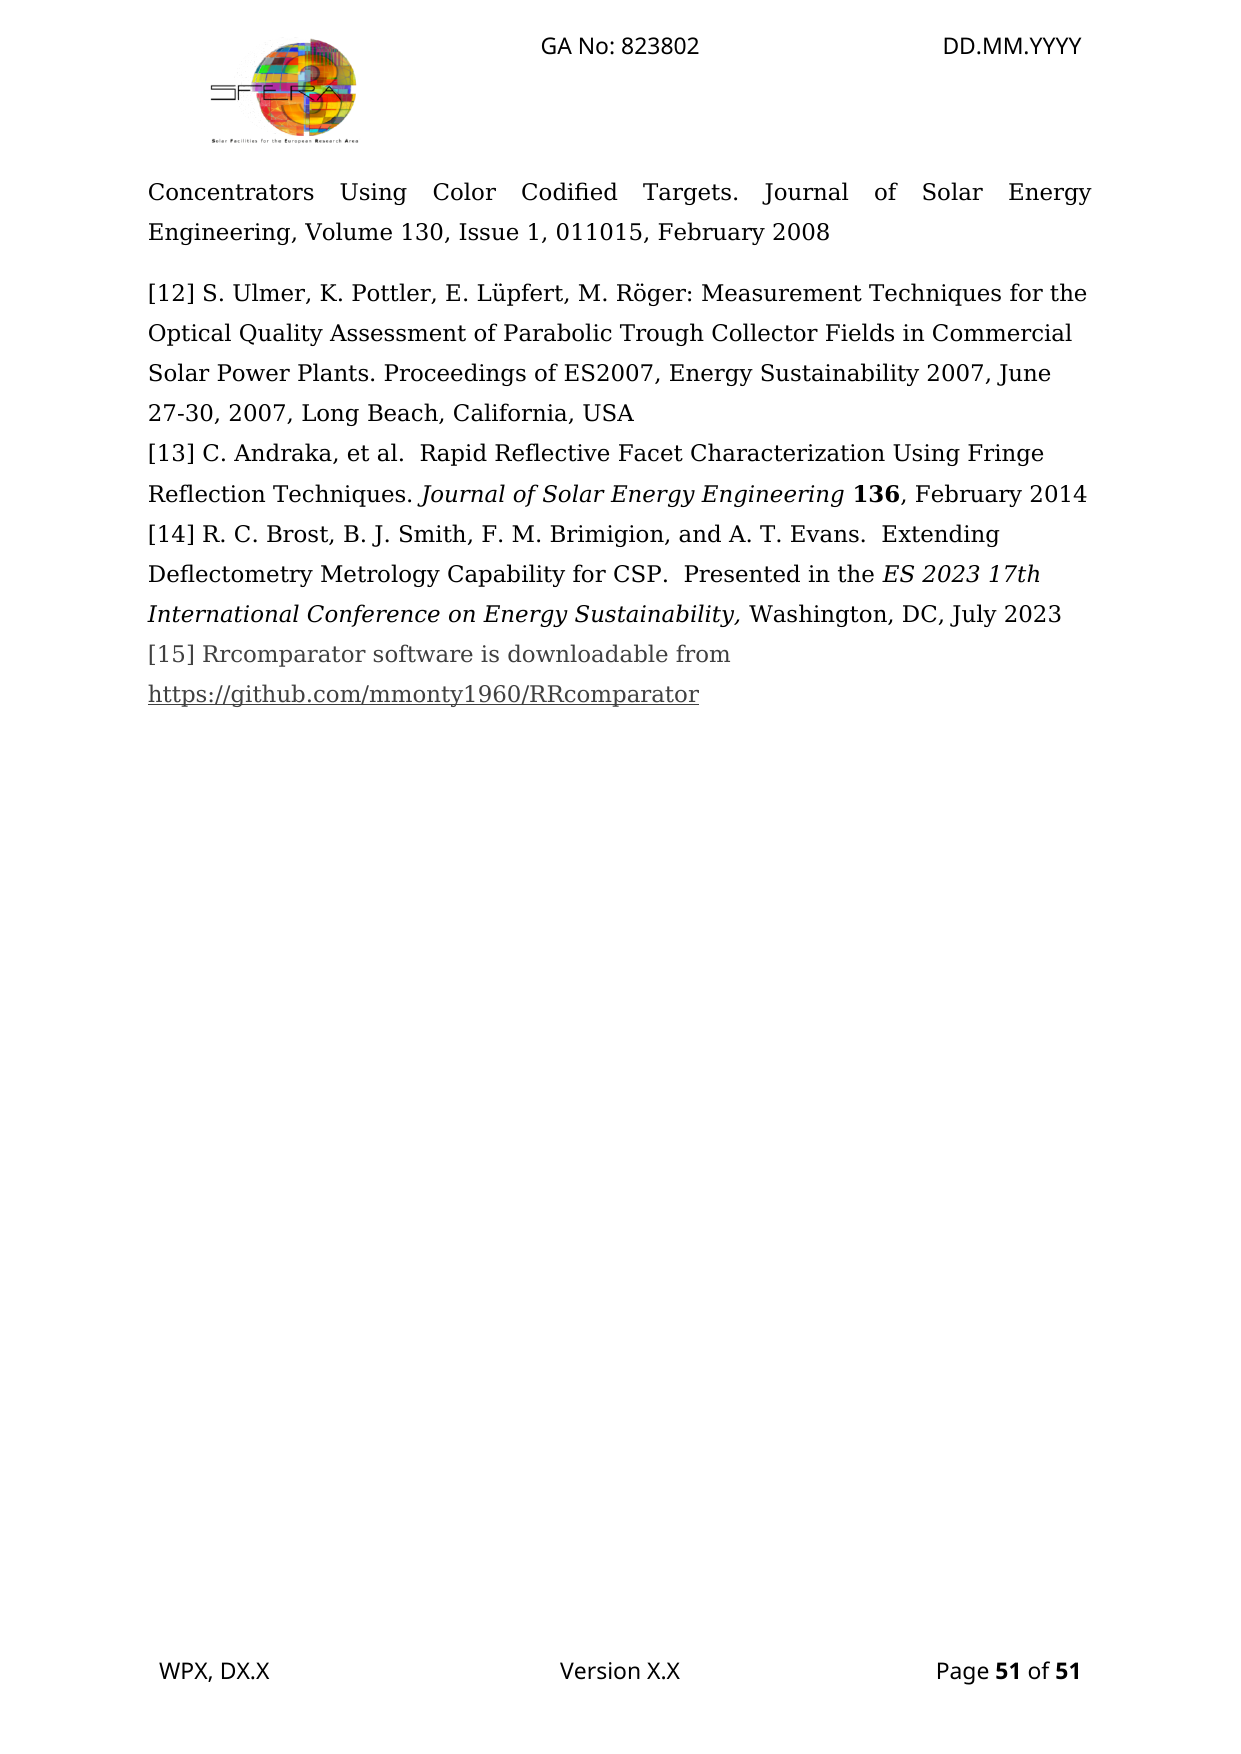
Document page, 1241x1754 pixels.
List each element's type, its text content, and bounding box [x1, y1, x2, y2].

text [14] R. C. Brost, B. J. Smith, F. M. Brimigion, and A. T. Evans. Extending Deflectometry Metrology Capability for CSP. Presented in the ES 2023 17th International Conference on Energy Sustainability, Washington, DC, July 2023 [148, 521, 1092, 628]
picture [158, 29, 413, 149]
text [13] C. Andraka, et al. Rapid Reflective Facet Characterization Using Fringe Reflection Techniques. Journal of Solar Energy Engineering 136, February 2014 [148, 440, 1092, 507]
text [12] S. Ulmer, K. Pottler, E. Lüpfert, M. Röger: Measurement Techniques for the Optical Quality Assessment of Parabolic Trough Collector Fields in Commercial Solar Power Plants. Proceedings of ES2007, Energy Sustainability 2007, June 27-30, 2007, Long Beach, California, USA [148, 280, 1092, 427]
text [15] Rrcomparator software is downloadable from https://github.com/mmonty1960/RRcomparator [148, 641, 1092, 708]
